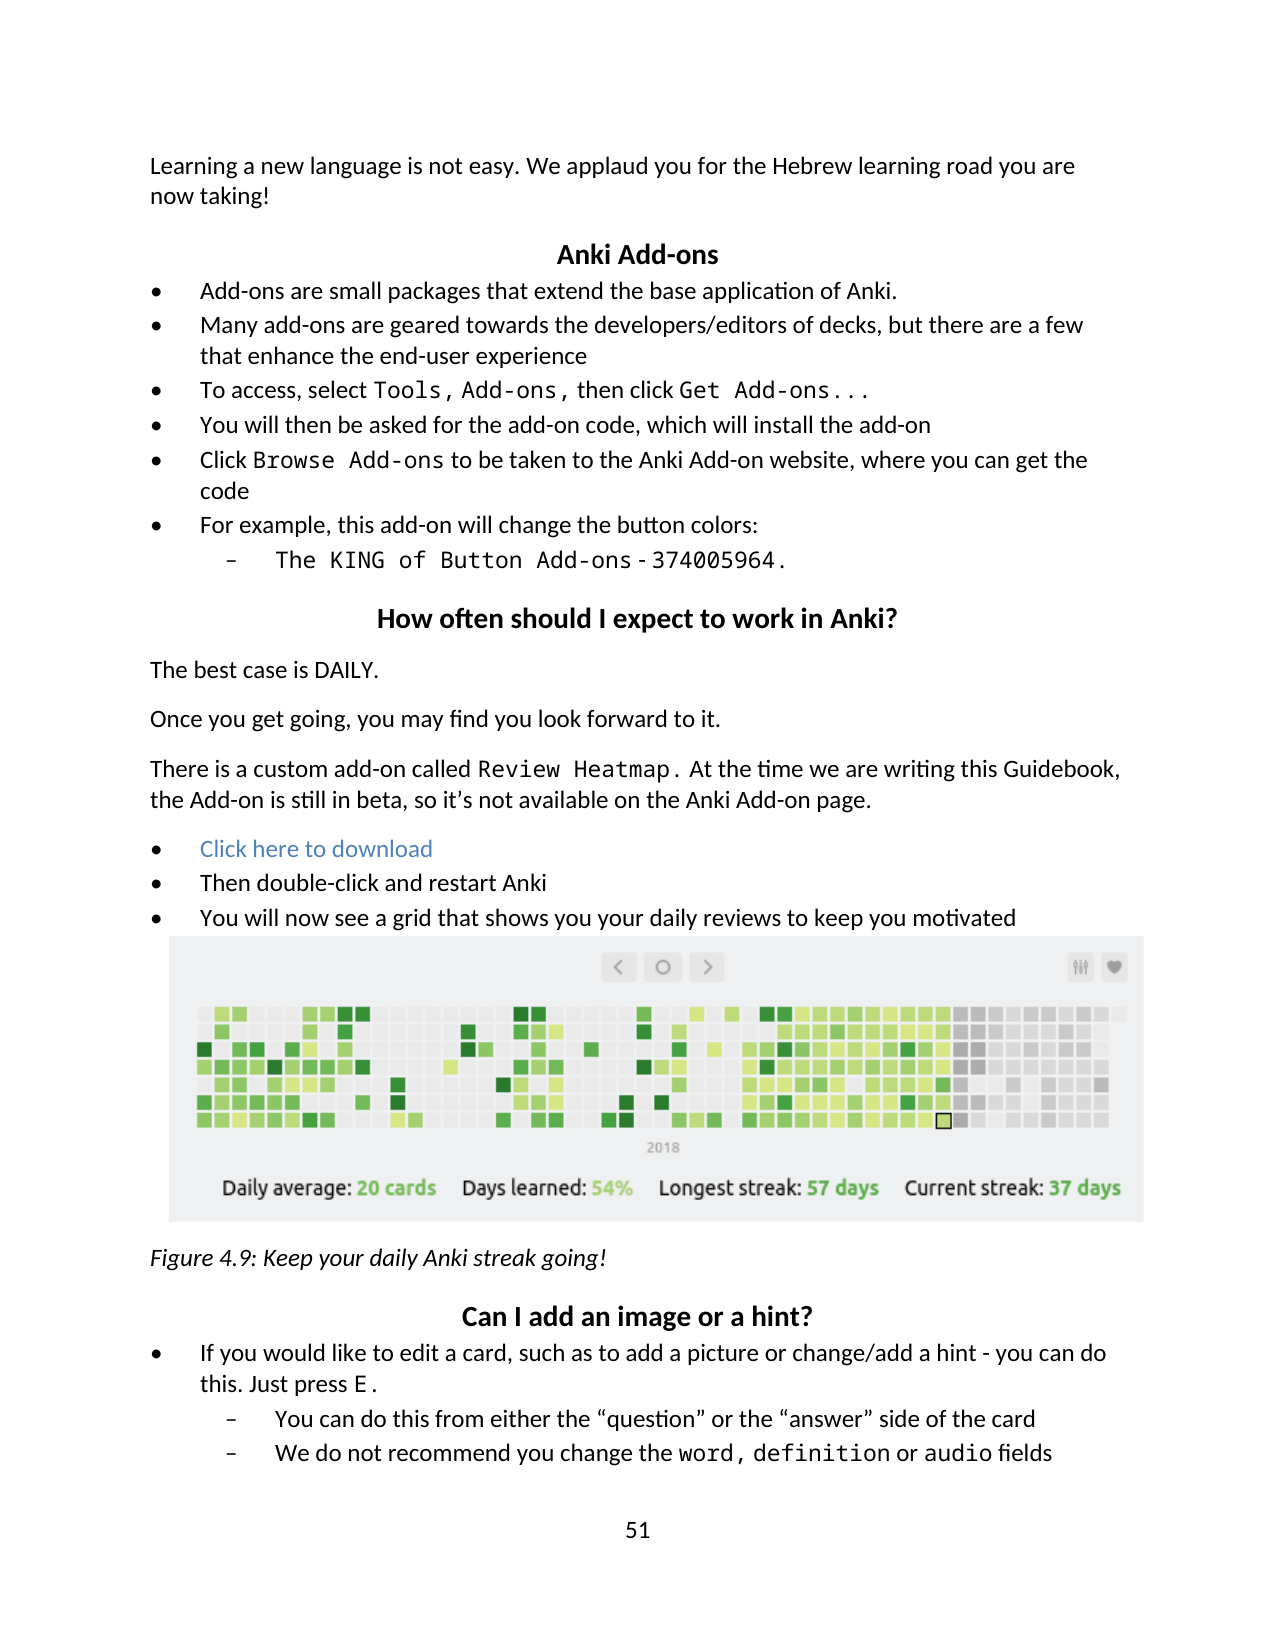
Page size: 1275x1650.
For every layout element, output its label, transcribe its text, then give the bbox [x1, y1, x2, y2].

text Learning a new language is not easy. We applaud you for the Hebrew learning road you are now taking! [150, 150, 1125, 211]
picture [168, 936, 1144, 1222]
subtitle How often should I expect to work in Anki? [150, 600, 1125, 635]
list We do not recommend you change the word, definition or audio fields [225, 1437, 1125, 1468]
subtitle Anki Add-ons [150, 236, 1125, 272]
text Once you get going, you may find you look forward to it. [150, 703, 1125, 734]
list Add-ons are small packages that extend the base application of Anki. [150, 275, 1125, 306]
list You can do this from either the “question” or the “answer” side of the card [225, 1403, 1125, 1433]
text There is a custom add-on called Review Heatmap. At the time we are writing this Guidebook, the Add-on is still in beta, so it’s not available on the Anki Add-on page. [150, 753, 1125, 814]
text Figure 4.9: Keep your daily Anki streak going! [150, 1242, 1125, 1273]
list The KING of Button Add-ons - 374005964. [225, 543, 1125, 575]
list To access, select Tools, Add-ons, then click Get Add-ons... [150, 374, 1125, 406]
text The best case is DAILY. [150, 654, 1125, 685]
list Click Browse Add-ons to be taken to the Anki Add-on website, where you can get the code [150, 444, 1125, 506]
list Click here to download [150, 833, 1125, 864]
list You will now see a grid that shows you your daily reviews to keep you motivated [150, 902, 1125, 932]
list Many add-ons are geared towards the developers/editors of decks, but there are a few that enhance the end-user experience [150, 310, 1125, 371]
list You will then be asked for the add-on code, which will install the add-on [150, 409, 1125, 440]
subtitle Can I add an image or a hint? [150, 1298, 1125, 1333]
list For example, this add-on will change the button colors: [150, 509, 1125, 540]
list Then double-click and restart Anki [150, 867, 1125, 898]
list If you would like to edit a card, such as to add a picture or change/add a hint - you can do this. Just press E. [150, 1337, 1125, 1399]
